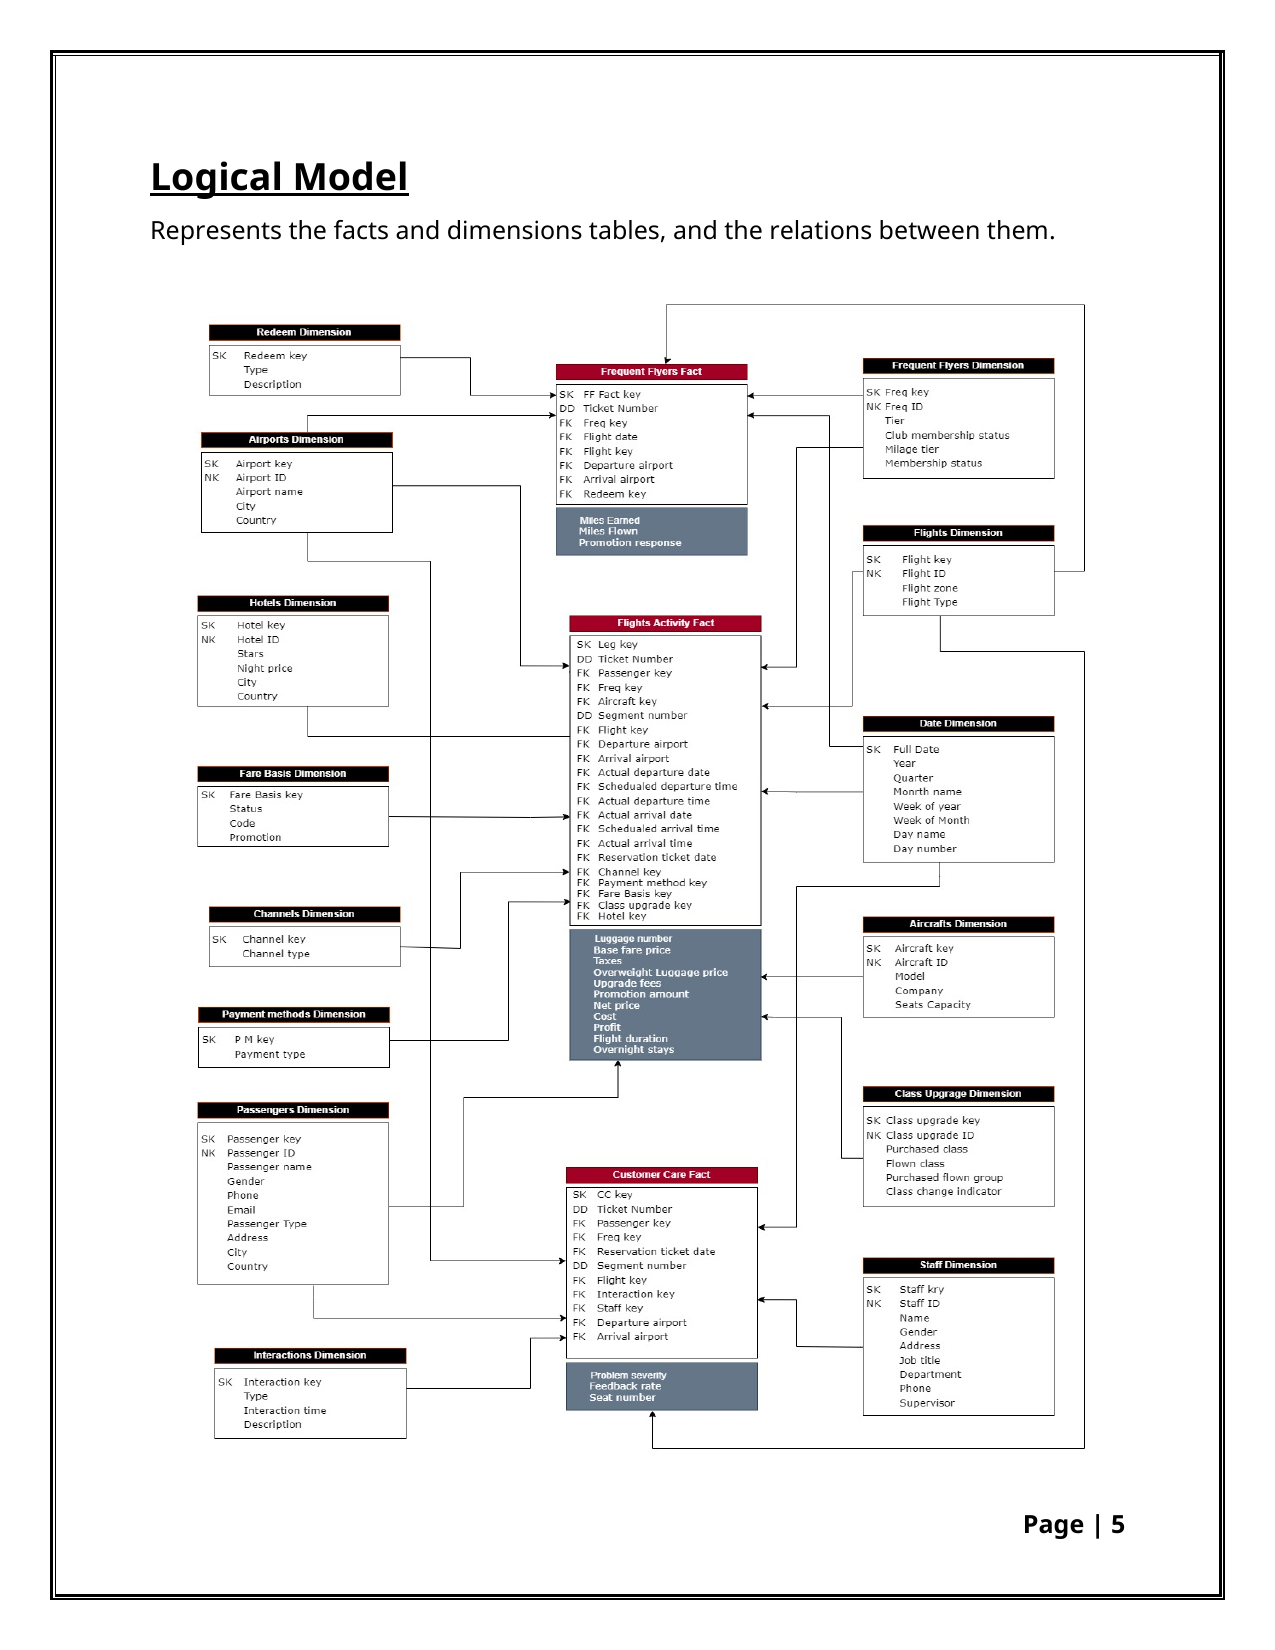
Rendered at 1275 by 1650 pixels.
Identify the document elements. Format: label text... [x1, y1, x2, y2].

picture [99, 254, 1161, 1502]
text Represents the facts and dimensions tables, and the relations between them. [150, 212, 1125, 246]
subtitle Logical Model [150, 150, 1125, 201]
